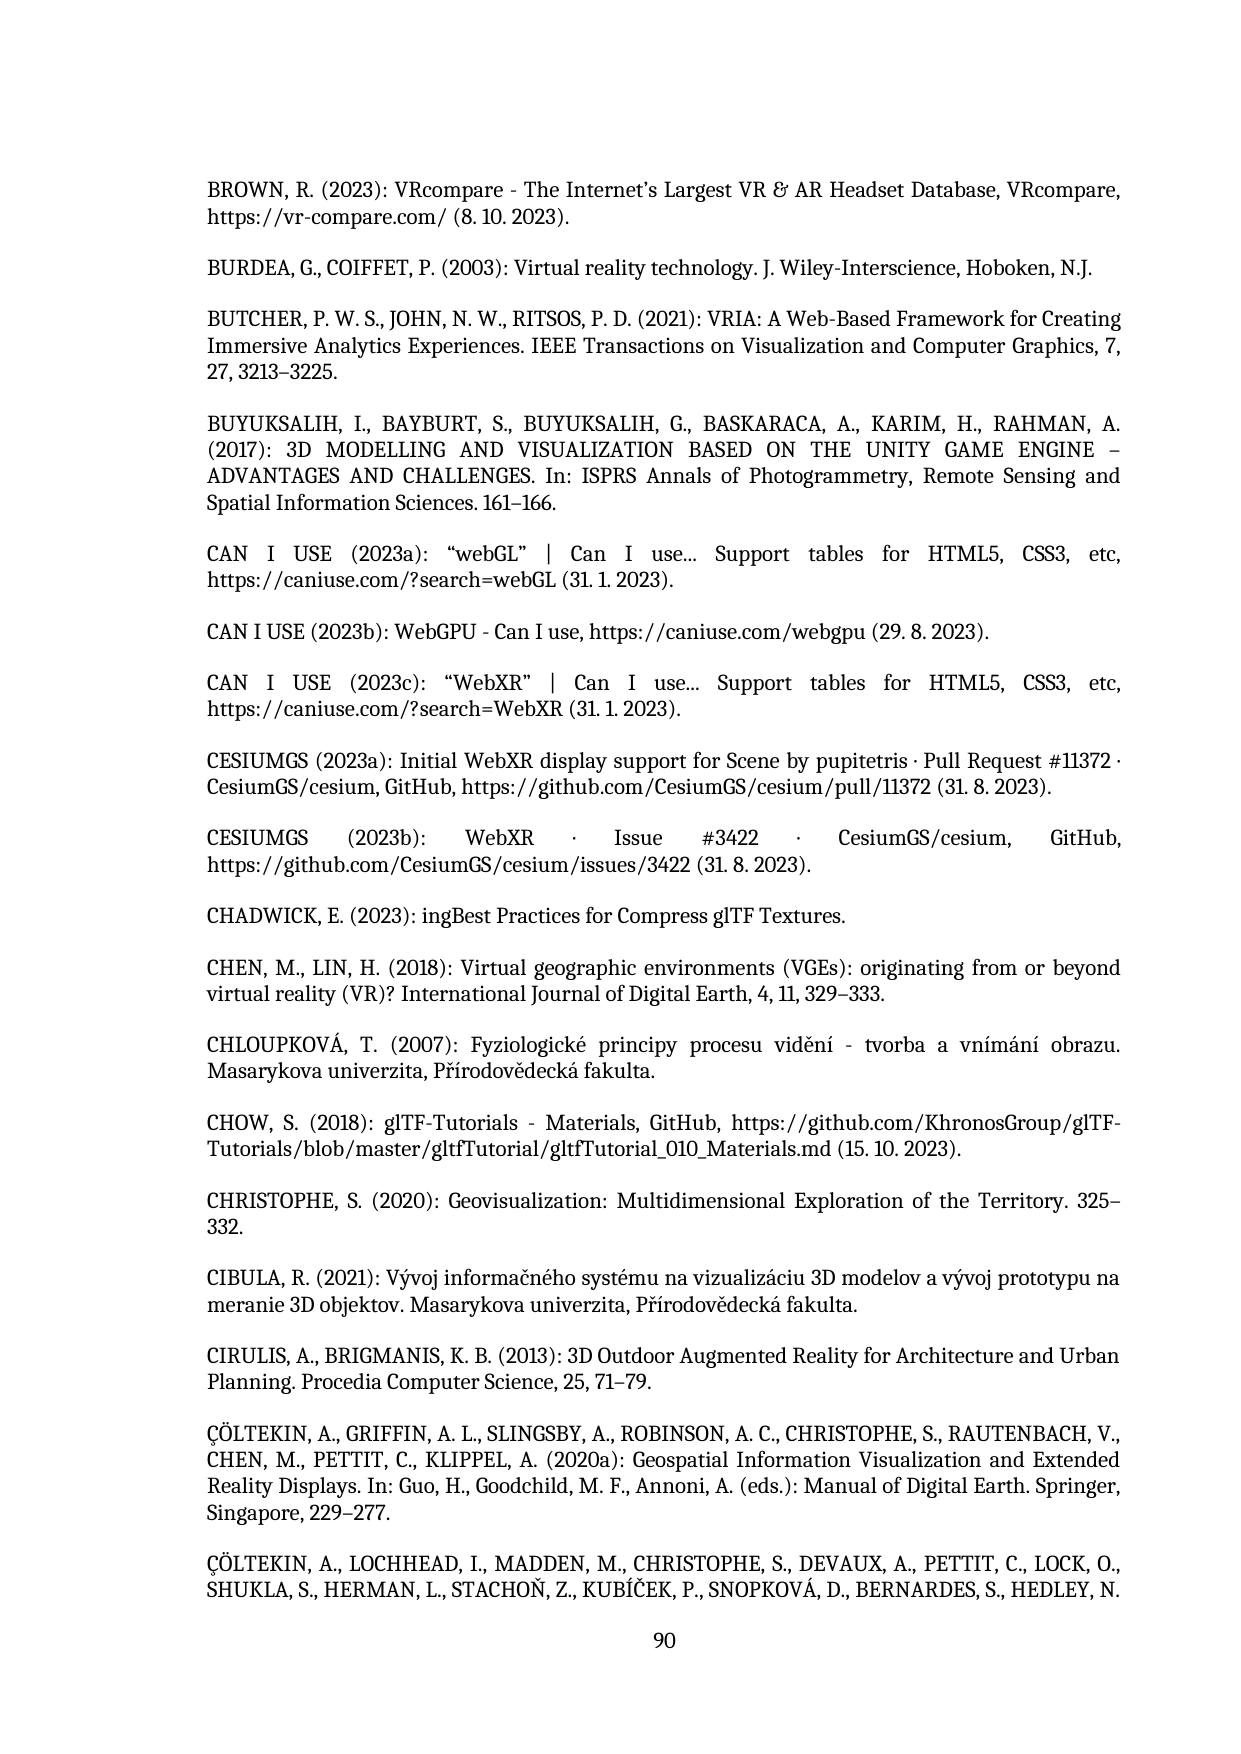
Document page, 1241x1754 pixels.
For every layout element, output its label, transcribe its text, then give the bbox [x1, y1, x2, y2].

text CESIUMGS (2023a): Initial WebXR display support for Scene by pupitetris · Pull Request #11372 · CesiumGS/cesium, GitHub, https://github.com/CesiumGS/cesium/pull/11372 (31. 8. 2023). [207, 747, 1122, 800]
text BUYUKSALIH, I., BAYBURT, S., BUYUKSALIH, G., BASKARACA, A., KARIM, H., RAHMAN, A. (2017): 3D MODELLING AND VISUALIZATION BASED ON THE UNITY GAME ENGINE – ADVANTAGES AND CHALLENGES. In: ISPRS Annals of Photogrammetry, Remote Sensing and Spatial Information Sciences. 161–166. [207, 410, 1122, 516]
text CAN I USE (2023b): WebGPU - Can I use, https://caniuse.com/webgpu (29. 8. 2023). [207, 618, 1122, 645]
text CIBULA, R. (2021): Vývoj informačného systému na vizualizáciu 3D modelov a vývoj prototypu na meranie 3D objektov. Masarykova univerzita, Přírodovědecká fakulta. [207, 1265, 1122, 1318]
text CAN I USE (2023a): “webGL” | Can I use... Support tables for HTML5, CSS3, etc, https://caniuse.com/?search=webGL (31. 1. 2023). [207, 541, 1122, 593]
text CHADWICK, E. (2023): ingBest Practices for Compress glTF Textures. [207, 903, 1122, 929]
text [207, 1551, 1122, 1604]
text BUTCHER, P. W. S., JOHN, N. W., RITSOS, P. D. (2021): VRIA: A Web-Based Framework for Creating Immersive Analytics Experiences. IEEE Transactions on Visualization and Computer Graphics, 7, 27, 3213–3225. [207, 306, 1122, 385]
text BROWN, R. (2023): VRcompare - The Internet’s Largest VR & AR Headset Database, VRcompare, https://vr-compare.com/ (8. 10. 2023). [207, 177, 1122, 230]
text CAN I USE (2023c): “WebXR” | Can I use... Support tables for HTML5, CSS3, etc, https://caniuse.com/?search=WebXR (31. 1. 2023). [207, 670, 1122, 722]
text ÇÖLTEKIN, A., GRIFFIN, A. L., SLINGSBY, A., ROBINSON, A. C., CHRISTOPHE, S., RAUTENBACH, V., CHEN, M., PETTIT, C., KLIPPEL, A. (2020a): Geospatial Information Visualization and Extended Reality Displays. In: Guo, H., Goodchild, M. F., Annoni, A. (eds.): Manual of Digital Earth. Springer, Singapore, 229–277. [207, 1421, 1122, 1526]
text CIRULIS, A., BRIGMANIS, K. B. (2013): 3D Outdoor Augmented Reality for Architecture and Urban Planning. Procedia Computer Science, 25, 71–79. [207, 1343, 1122, 1396]
text CHEN, M., LIN, H. (2018): Virtual geographic environments (VGEs): originating from or beyond virtual reality (VR)? International Journal of Digital Earth, 4, 11, 329–333. [207, 954, 1122, 1007]
text CESIUMGS (2023b): WebXR · Issue #3422 · CesiumGS/cesium, GitHub, https://github.com/CesiumGS/cesium/issues/3422 (31. 8. 2023). [207, 825, 1122, 878]
text CHOW, S. (2018): glTF-Tutorials - Materials, GitHub, https://github.com/KhronosGroup/glTF-Tutorials/blob/master/gltfTutorial/gltfTutorial_010_Materials.md (15. 10. 2023). [207, 1110, 1122, 1162]
text CHLOUPKOVÁ, T. (2007): Fyziologické principy procesu vidění - tvorba a vnímání obrazu. Masarykova univerzita, Přírodovědecká fakulta. [207, 1032, 1122, 1085]
text BURDEA, G., COIFFET, P. (2003): Virtual reality technology. J. Wiley-Interscience, Hoboken, N.J. [207, 255, 1122, 281]
text CHRISTOPHE, S. (2020): Geovisualization: Multidimensional Exploration of the Territory. 325–332. [207, 1187, 1122, 1240]
